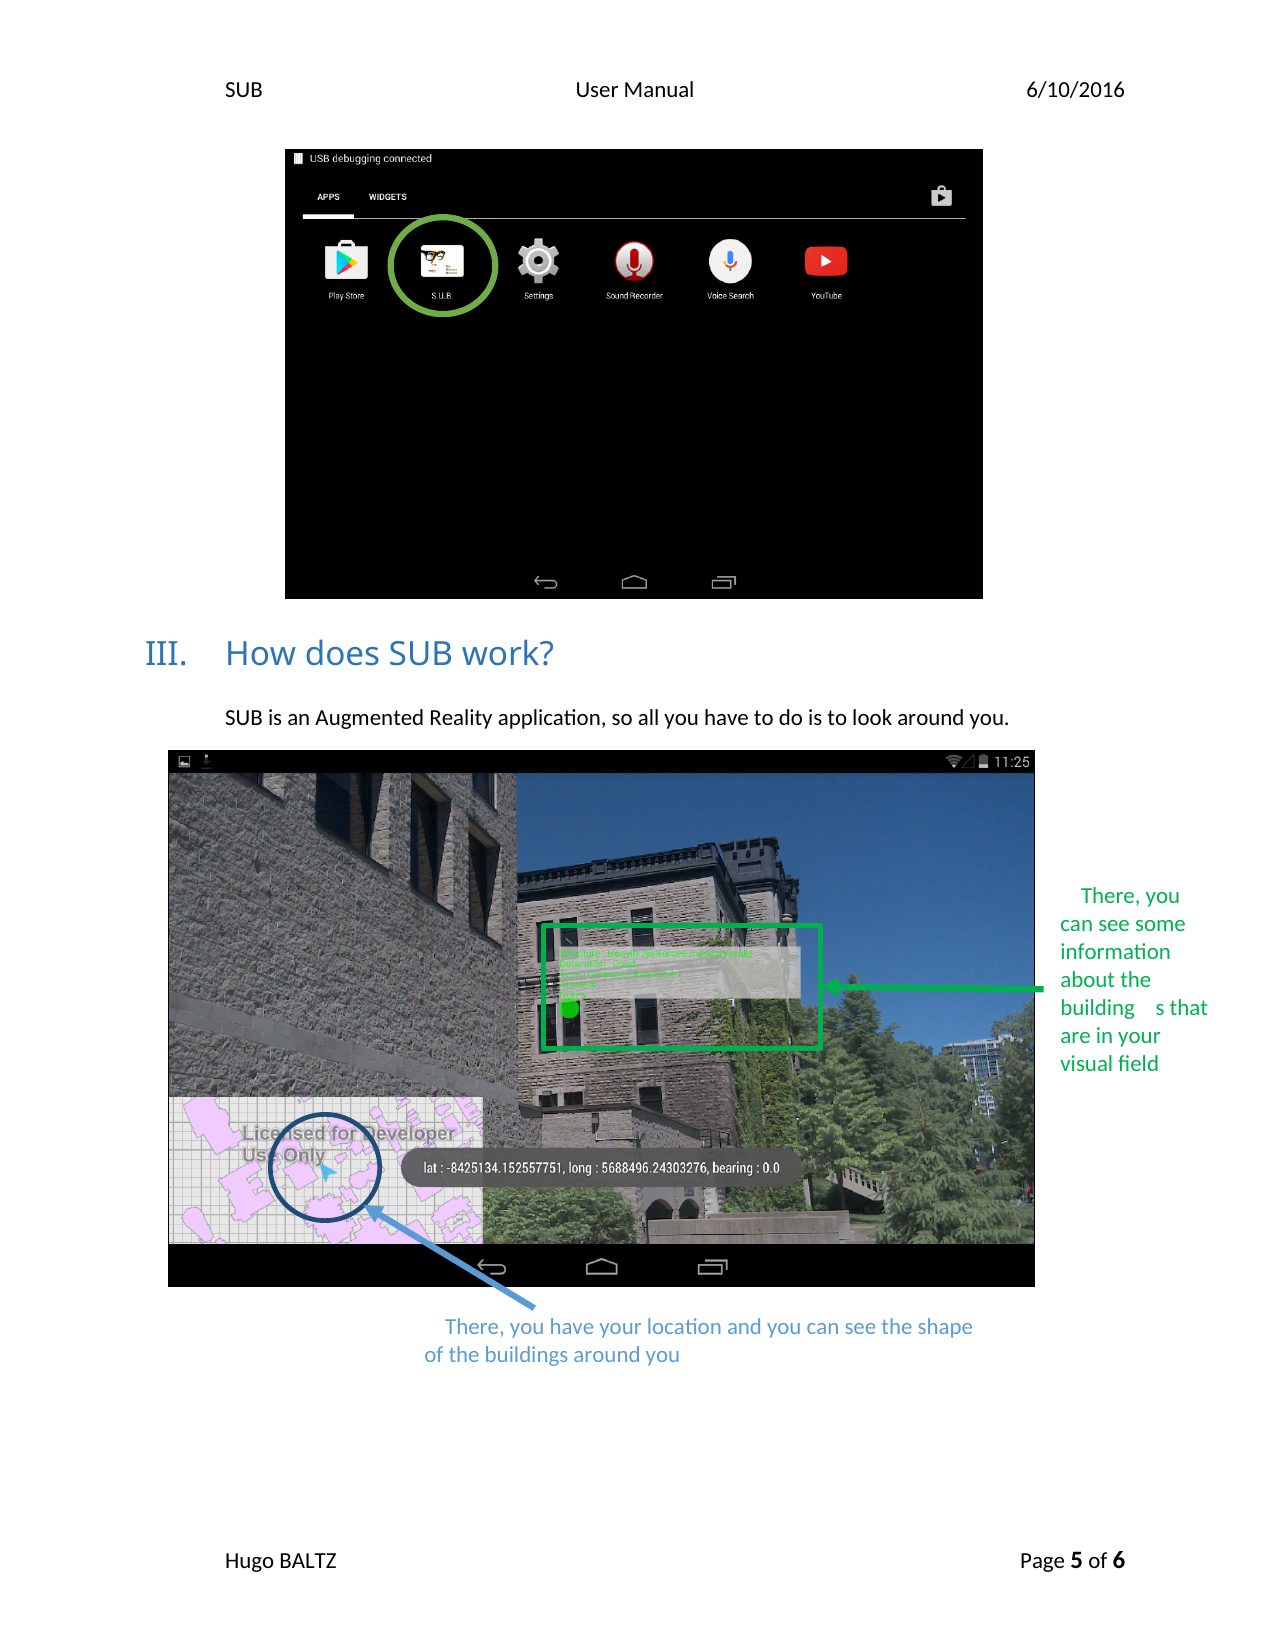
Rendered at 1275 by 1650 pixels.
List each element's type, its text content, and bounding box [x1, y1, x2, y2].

picture [273, 1117, 377, 1218]
picture [169, 751, 1034, 1286]
picture [286, 151, 982, 598]
subtitle How does SUB work? [187, 629, 1125, 675]
picture [546, 928, 818, 1046]
text SUB is an Augmented Reality application, so all you have to do is to look around you. [150, 703, 1125, 731]
